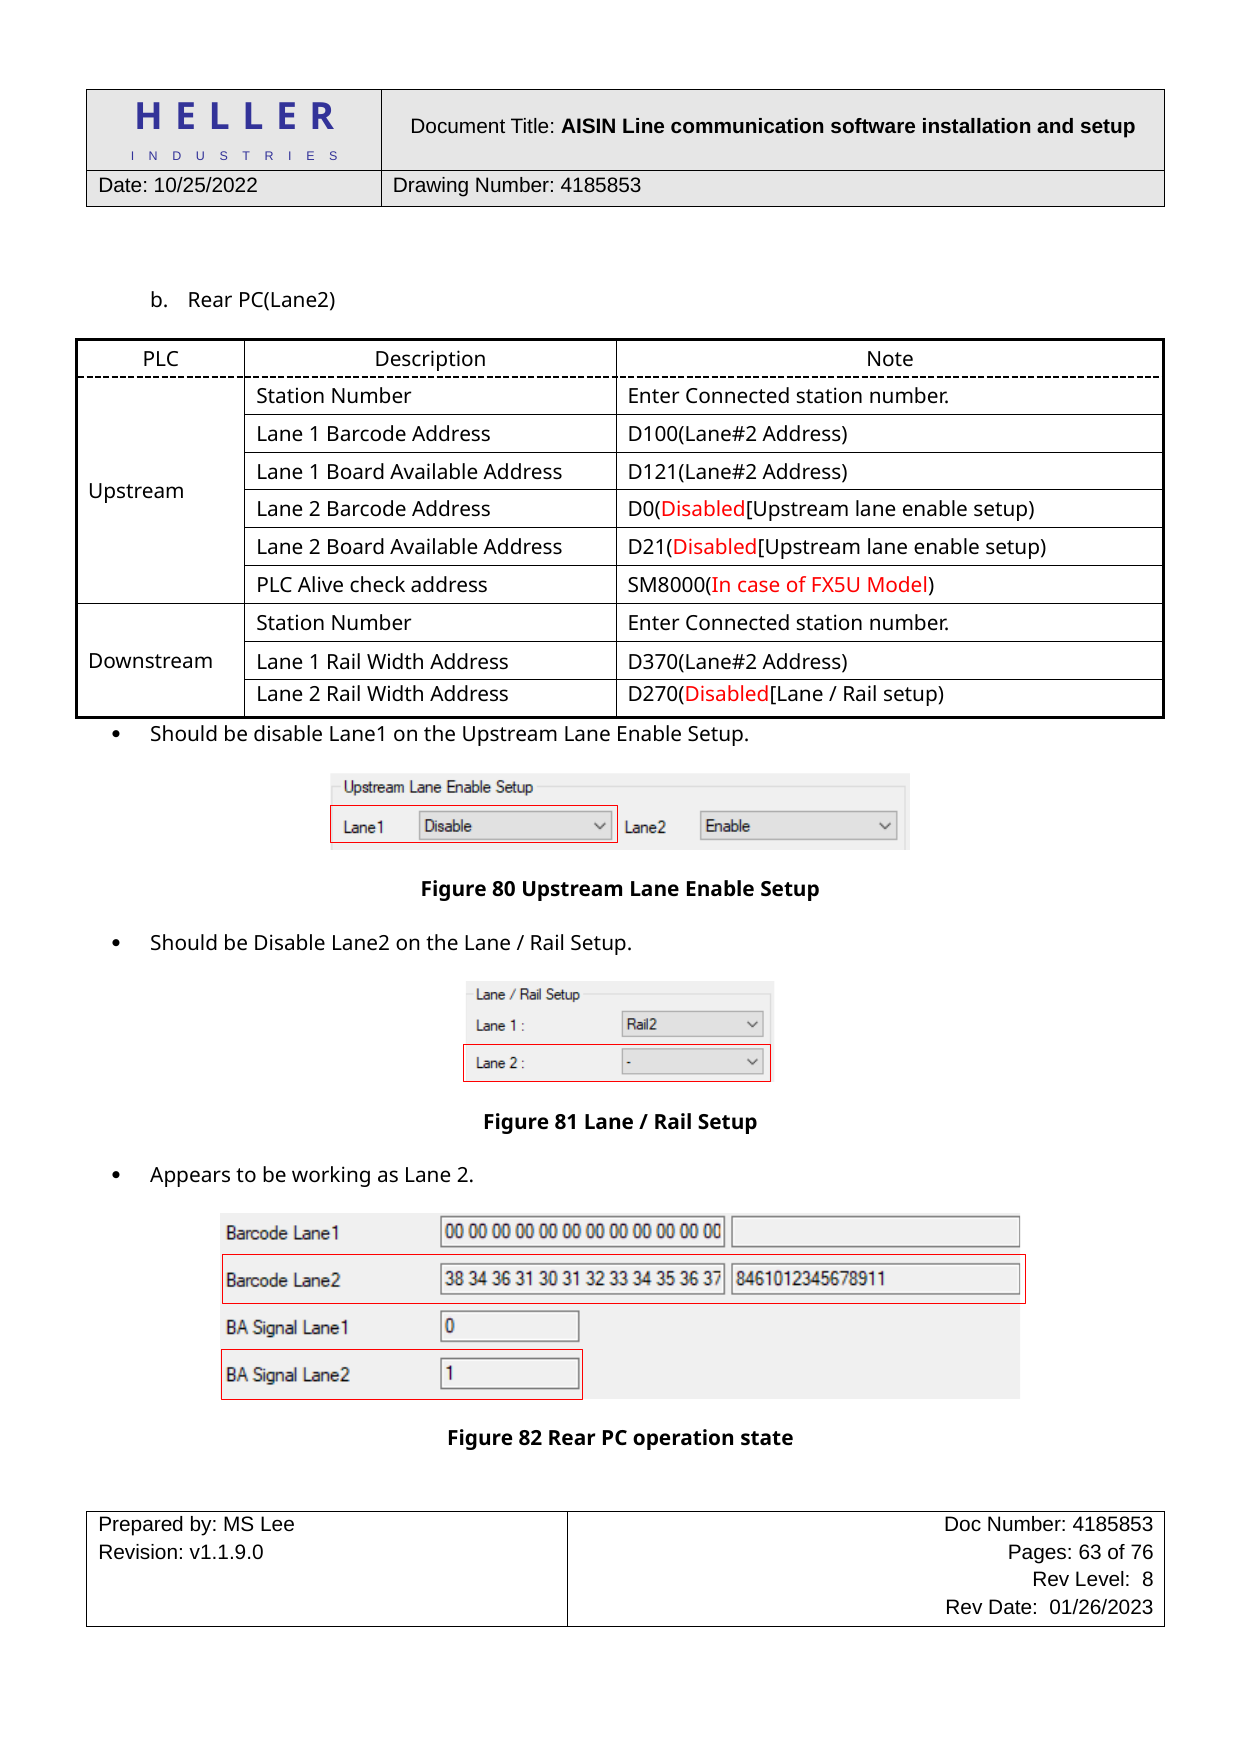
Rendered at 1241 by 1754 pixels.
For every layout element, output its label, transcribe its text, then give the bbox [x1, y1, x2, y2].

table_cell Lane 2 Barcode Address [245, 490, 616, 527]
table_cell D100(Lane#2 Address) [617, 415, 1162, 452]
table_cell Lane 1 Barcode Address [245, 415, 616, 452]
table_cell D370(Lane#2 Address) [617, 642, 1162, 678]
table_cell Lane 1 Rail Width Address [245, 642, 616, 678]
list Should be disable Lane1 on the Upstream Lane Enable Setup. [112, 719, 1165, 748]
list Should be Disable Lane2 on the Lane / Rail Setup. [112, 928, 1165, 956]
table_header Description [245, 341, 616, 376]
picture [331, 806, 617, 842]
table_cell Lane 2 Rail Width Address [245, 680, 616, 716]
table_cell Station Number [245, 376, 616, 414]
list Rear PC(Lane2) [150, 285, 1165, 313]
text Figure 82 Rear PC operation state [75, 1423, 1165, 1452]
table_cell D0(Disabled[Upstream lane enable setup) [617, 490, 1162, 527]
table_cell Downstream [78, 604, 244, 716]
table_cell Lane 1 Board Available Address [245, 453, 616, 489]
picture [222, 1350, 582, 1399]
table_cell Enter Connected station number. [617, 376, 1162, 414]
text Figure 80 Upstream Lane Enable Setup [75, 874, 1165, 903]
table_header Note [617, 341, 1162, 376]
table_cell Upstream [78, 376, 244, 603]
table_cell D21(Disabled[Upstream lane enable setup) [617, 528, 1162, 565]
picture [223, 1255, 1021, 1303]
table_cell PLC Alive check address [245, 566, 616, 603]
table_header PLC [78, 341, 244, 376]
table_cell Enter Connected station number. [617, 604, 1162, 641]
table_cell D270(Disabled[Lane / Rail setup) [617, 680, 1162, 716]
picture [465, 1045, 770, 1081]
table_cell Station Number [245, 604, 616, 641]
list Appears to be working as Lane 2. [112, 1160, 1165, 1189]
table_cell Lane 2 Board Available Address [245, 528, 616, 565]
table_cell D121(Lane#2 Address) [617, 453, 1162, 489]
picture [330, 772, 910, 850]
text Figure 81 Lane / Rail Setup [75, 1107, 1165, 1135]
table_cell SM8000(In case of FX5U Model) [617, 566, 1162, 603]
picture [220, 1213, 1021, 1399]
picture [465, 981, 775, 1082]
